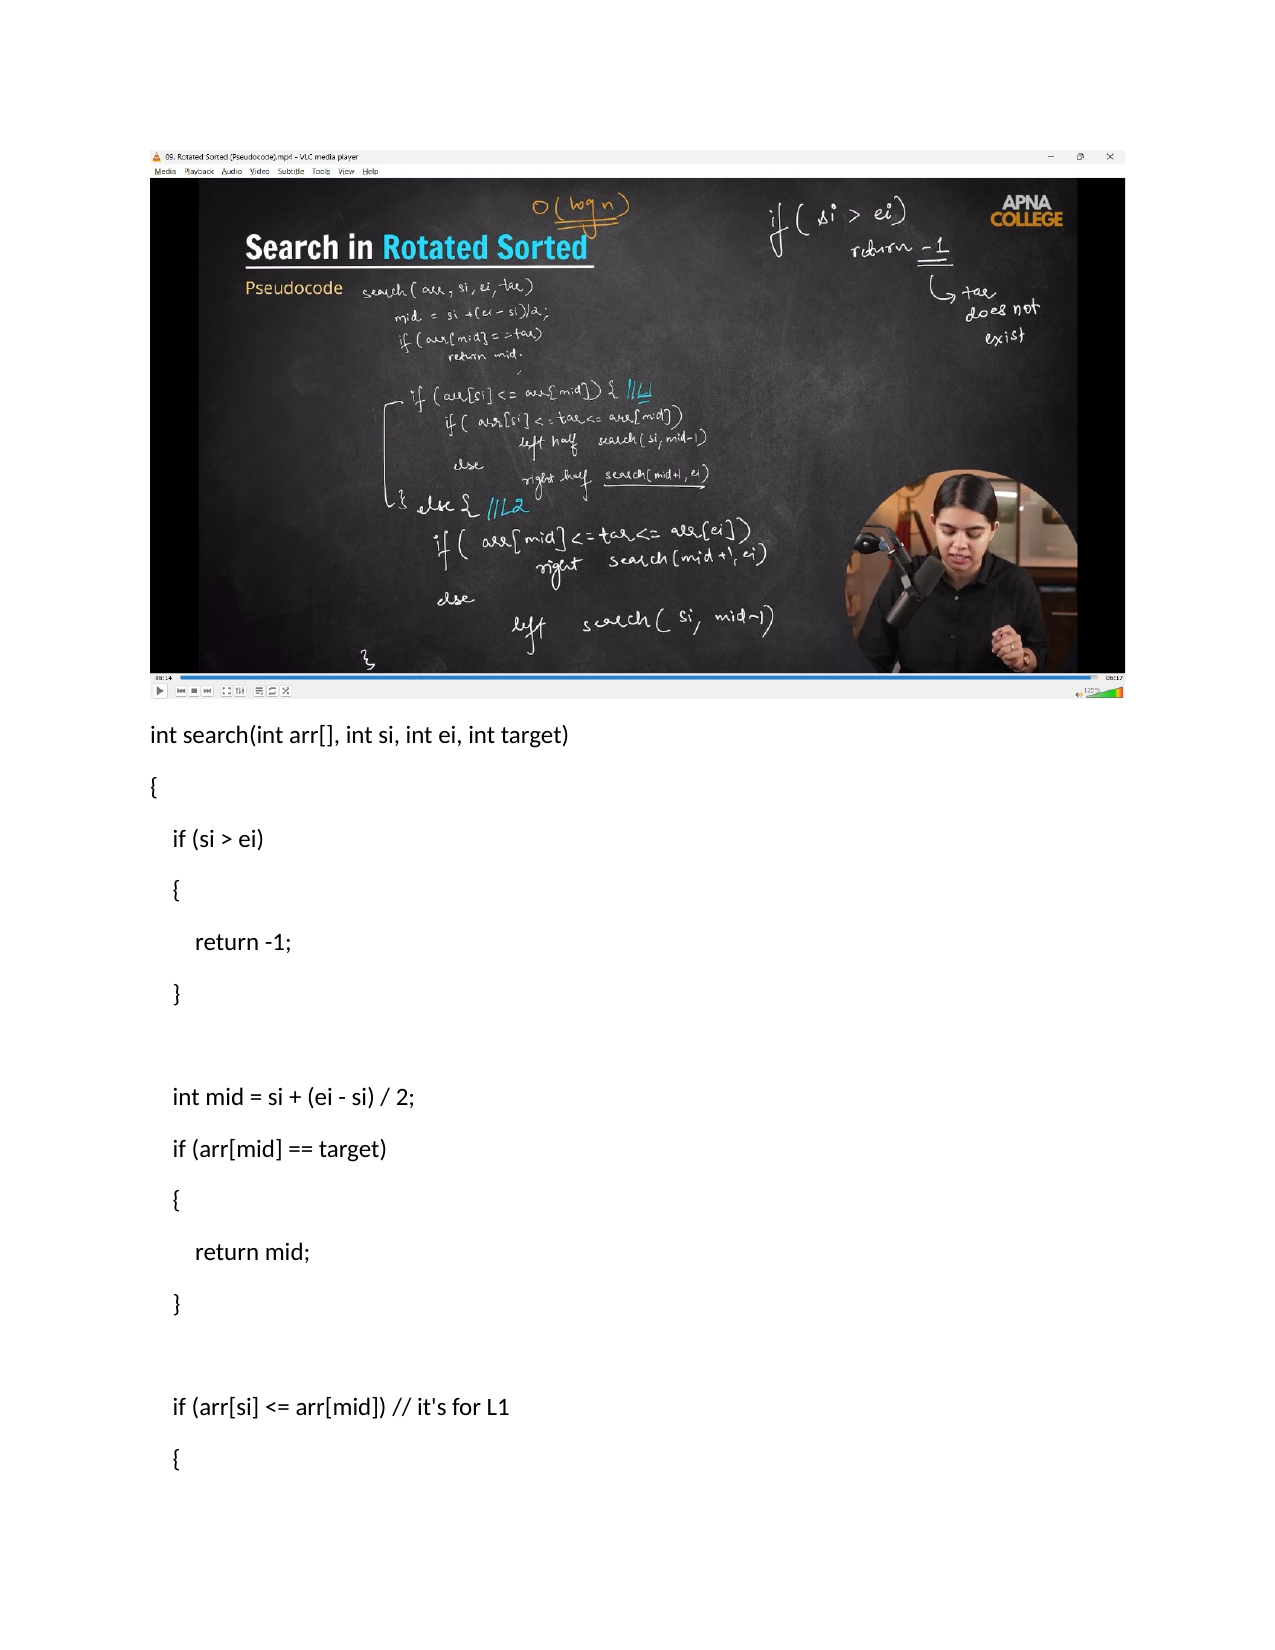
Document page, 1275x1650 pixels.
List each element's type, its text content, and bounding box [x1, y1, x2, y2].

text return mid; [150, 1236, 1125, 1267]
text if (si > ei) [150, 823, 1125, 853]
text return -1; [150, 926, 1125, 957]
text { [150, 771, 1125, 802]
text } [150, 978, 1125, 1008]
picture [150, 150, 1125, 699]
text { [150, 874, 1125, 905]
text { [150, 1184, 1125, 1215]
text } [150, 1288, 1125, 1318]
text if (arr[si] <= arr[mid]) // it's for L1 [150, 1391, 1125, 1422]
text { [150, 1443, 1125, 1473]
text int mid = si + (ei - si) / 2; [150, 1081, 1125, 1112]
text int search(int arr[], int si, int ei, int target) [150, 719, 1125, 750]
text if (arr[mid] == target) [150, 1133, 1125, 1163]
